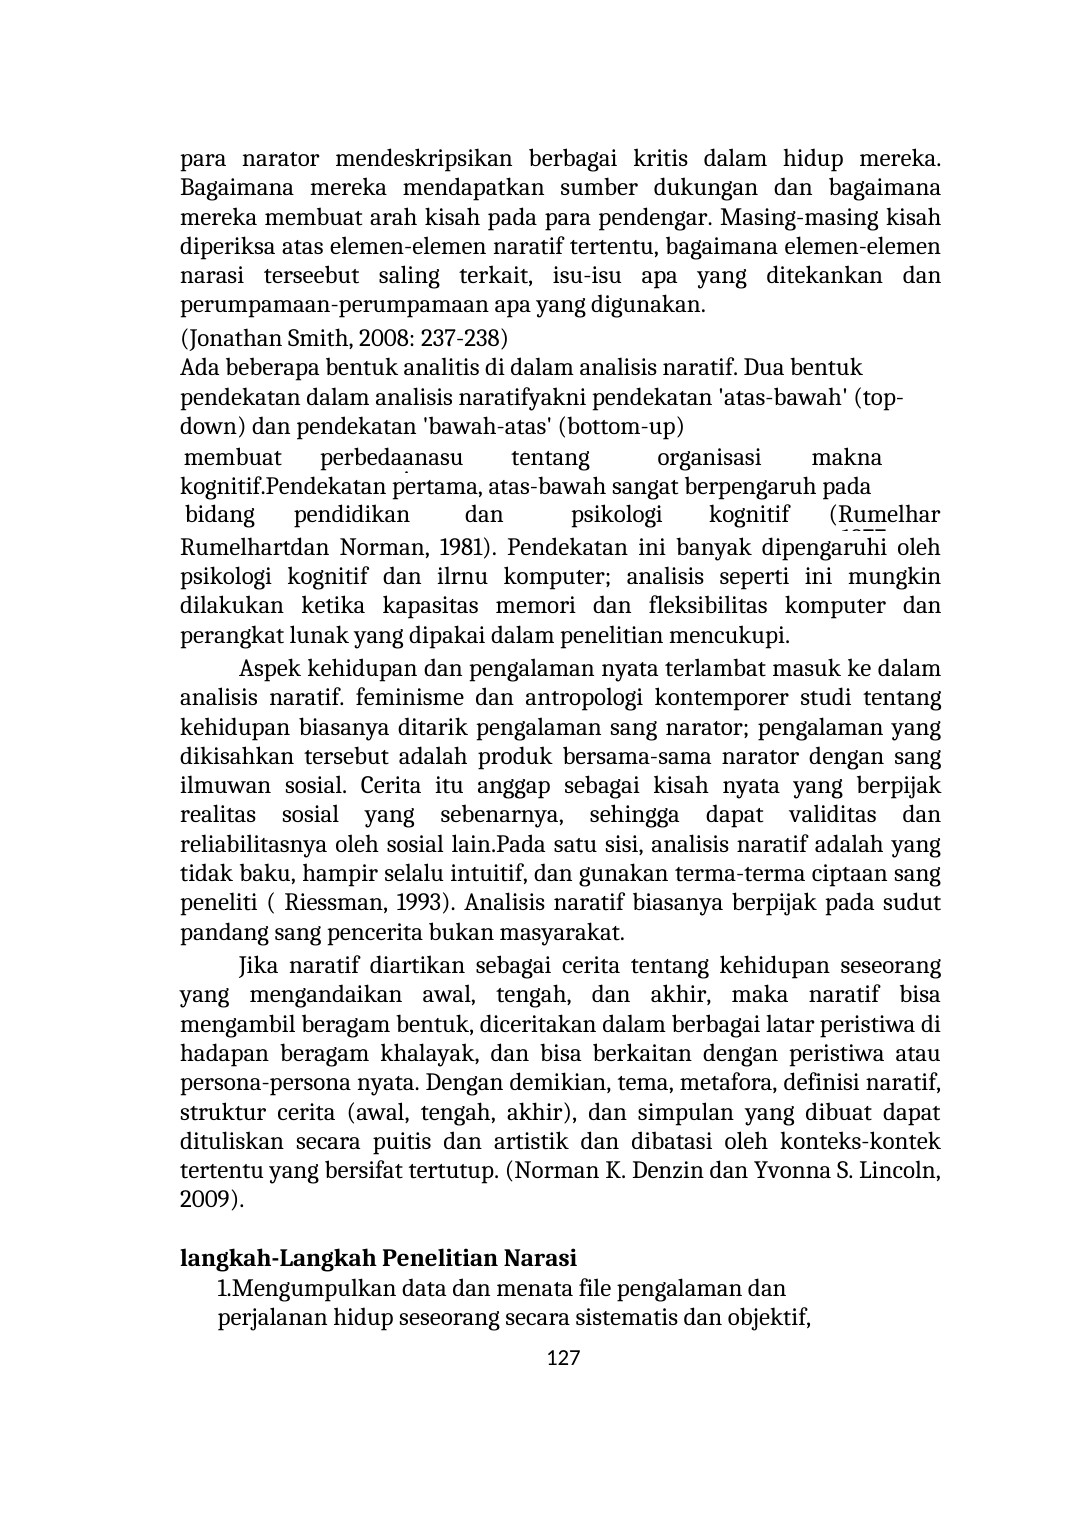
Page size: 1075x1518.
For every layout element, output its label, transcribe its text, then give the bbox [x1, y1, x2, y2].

text Jika naratif diartikan sebagai cerita tentang kehidupan seseorang yang mengandaikan awal, tengah, dan akhir, maka naratif bisa mengambil beragam bentuk, diceritakan dalam berbagai latar peristiwa di hadapan beragam khalayak, dan bisa berkaitan dengan peristiwa atau persona-persona nyata. Dengan demikian, tema, metafora, definisi naratif, struktur cerita (awal, tengah, akhir), dan simpulan yang dibuat dapat dituliskan secara puitis dan artistik dan dibatasi oleh konteks-kontek tertentu yang bersifat tertutup. (Norman K. Denzin dan Yvonna S. Lincoln, 2009). [180, 951, 942, 1214]
text para narator mendeskripsikan berbagai kritis dalam hidup mereka. Bagaimana mereka mendapatkan sumber dukungan dan bagaimana mereka membuat arah kisah pada para pendengar. Masing-masing kisah diperiksa atas elemen-elemen naratif tertentu, bagaimana elemen-elemen narasi terseebut saling terkait, isu-isu apa yang ditekankan dan perumpamaan-perumpamaan apa yang digunakan. [180, 144, 942, 319]
text kognitif.Pendekatan pertama, atas-bawah sangat berpengaruh pada [180, 474, 944, 499]
text (Jonathan Smith, 2008: 237-238) Ada beberapa bentuk analitis di dalam analisis naratif. Dua bentuk pendekatan dalam analisis naratifyakni pendekatan 'atas-bawah' (top-down) dan pendekatan 'bawah-atas' (bottom-up) [180, 324, 944, 441]
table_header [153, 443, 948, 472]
text Rumelhartdan Norman, 1981). Pendekatan ini banyak dipengaruhi oleh psikologi kognitif dan ilrnu komputer; analisis seperti ini mungkin dilakukan ketika kapasitas memori dan fleksibilitas komputer dan perangkat lunak yang dipakai dalam penelitian mencukupi. [180, 533, 942, 649]
text langkah-Langkah Penelitian Narasi 1.Mengumpulkan data dan menata file pengalaman dan perjalanan hidup seseorang secara sistematis dan objektif, [180, 1243, 944, 1332]
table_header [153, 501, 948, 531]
text Aspek kehidupan dan pengalaman nyata terlambat masuk ke dalam analisis naratif. feminisme dan antropologi kontemporer studi tentang kehidupan biasanya ditarik pengalaman sang narator; pengalaman yang dikisahkan tersebut adalah produk bersama-sama narator dengan sang ilmuwan sosial. Cerita itu anggap sebagai kisah nyata yang berpijak realitas sosial yang sebenarnya, sehingga dapat validitas dan reliabilitasnya oleh sosial lain.Pada satu sisi, analisis naratif adalah yang tidak baku, hampir selalu intuitif, dan gunakan terma-terma ciptaan sang peneliti ( Riessman, 1993). Analisis naratif biasanya berpijak pada sudut pandang sang pencerita bukan masyarakat. [180, 654, 942, 946]
text 127 [150, 1347, 581, 1370]
